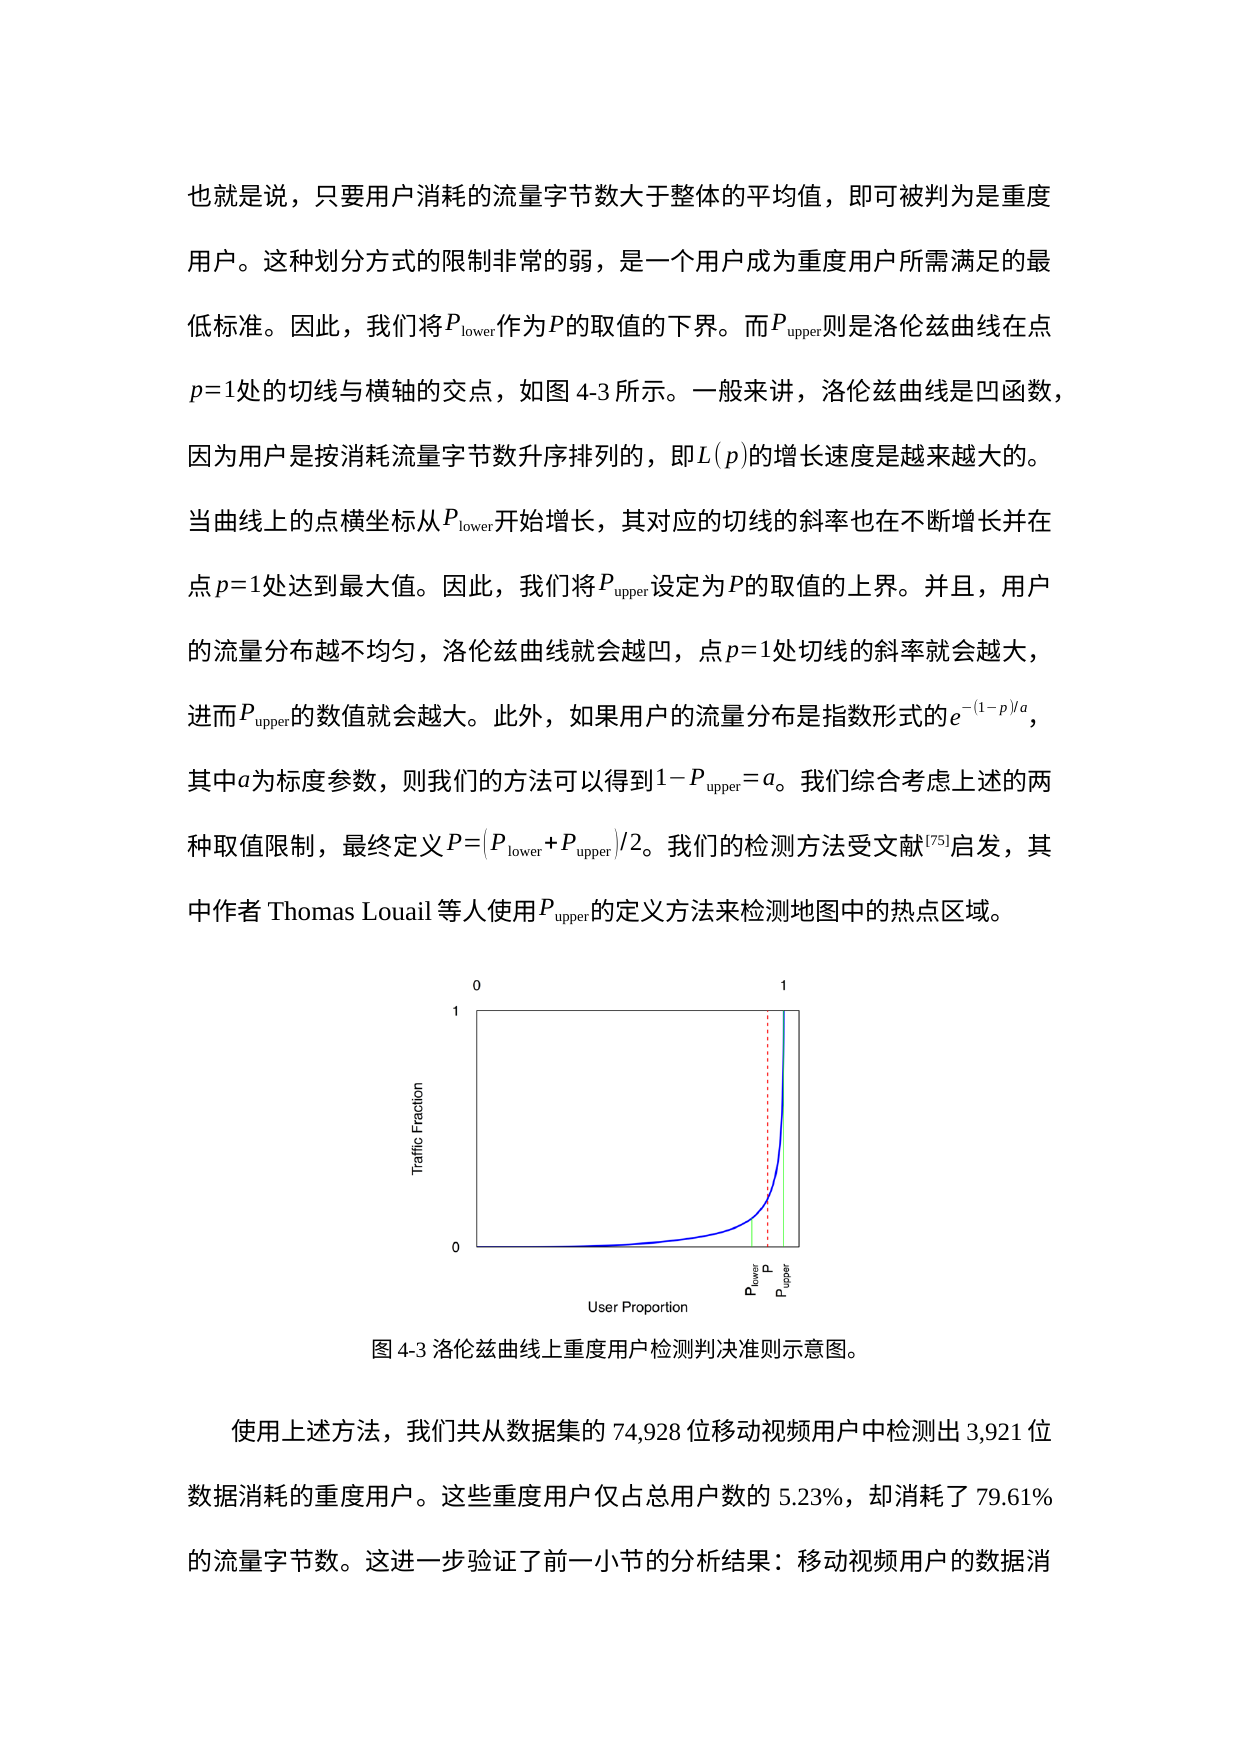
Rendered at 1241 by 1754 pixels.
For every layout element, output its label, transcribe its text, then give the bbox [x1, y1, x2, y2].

text 也就是说，只要用户消耗的流量字节数大于整体的平均值，即可被判为是重度用户。这种划分方式的限制非常的弱，是一个用户成为重度用户所需满足的最低标准。因此，我们将作为的取值的下界。而则是洛伦兹曲线在点处的切线与横轴的交点，如图4-3所示。一般来讲，洛伦兹曲线是凹函数，因为用户是按消耗流量字节数升序排列的，即的增长速度是越来越大的。当曲线上的点横坐标从开始增长，其对应的切线的斜率也在不断增长并在点处达到最大值。因此，我们将设定为的取值的上界。并且，用户的流量分布越不均匀，洛伦兹曲线就会越凹，点处切线的斜率就会越大，进而的数值就会越大。此外，如果用户的流量分布是指数形式的，其中为标度参数，则我们的方法可以得到。我们综合考虑上述的两种取值限制，最终定义。我们的检测方法受文献[75]启发，其中作者Thomas Louail等人使用的定义方法来检测地图中的热点区域。 [187, 162, 1053, 942]
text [187, 1397, 1053, 1592]
picture [406, 974, 835, 1317]
text 图4-3 洛伦兹曲线上重度用户检测判决准则示意图。 [187, 1332, 1053, 1364]
